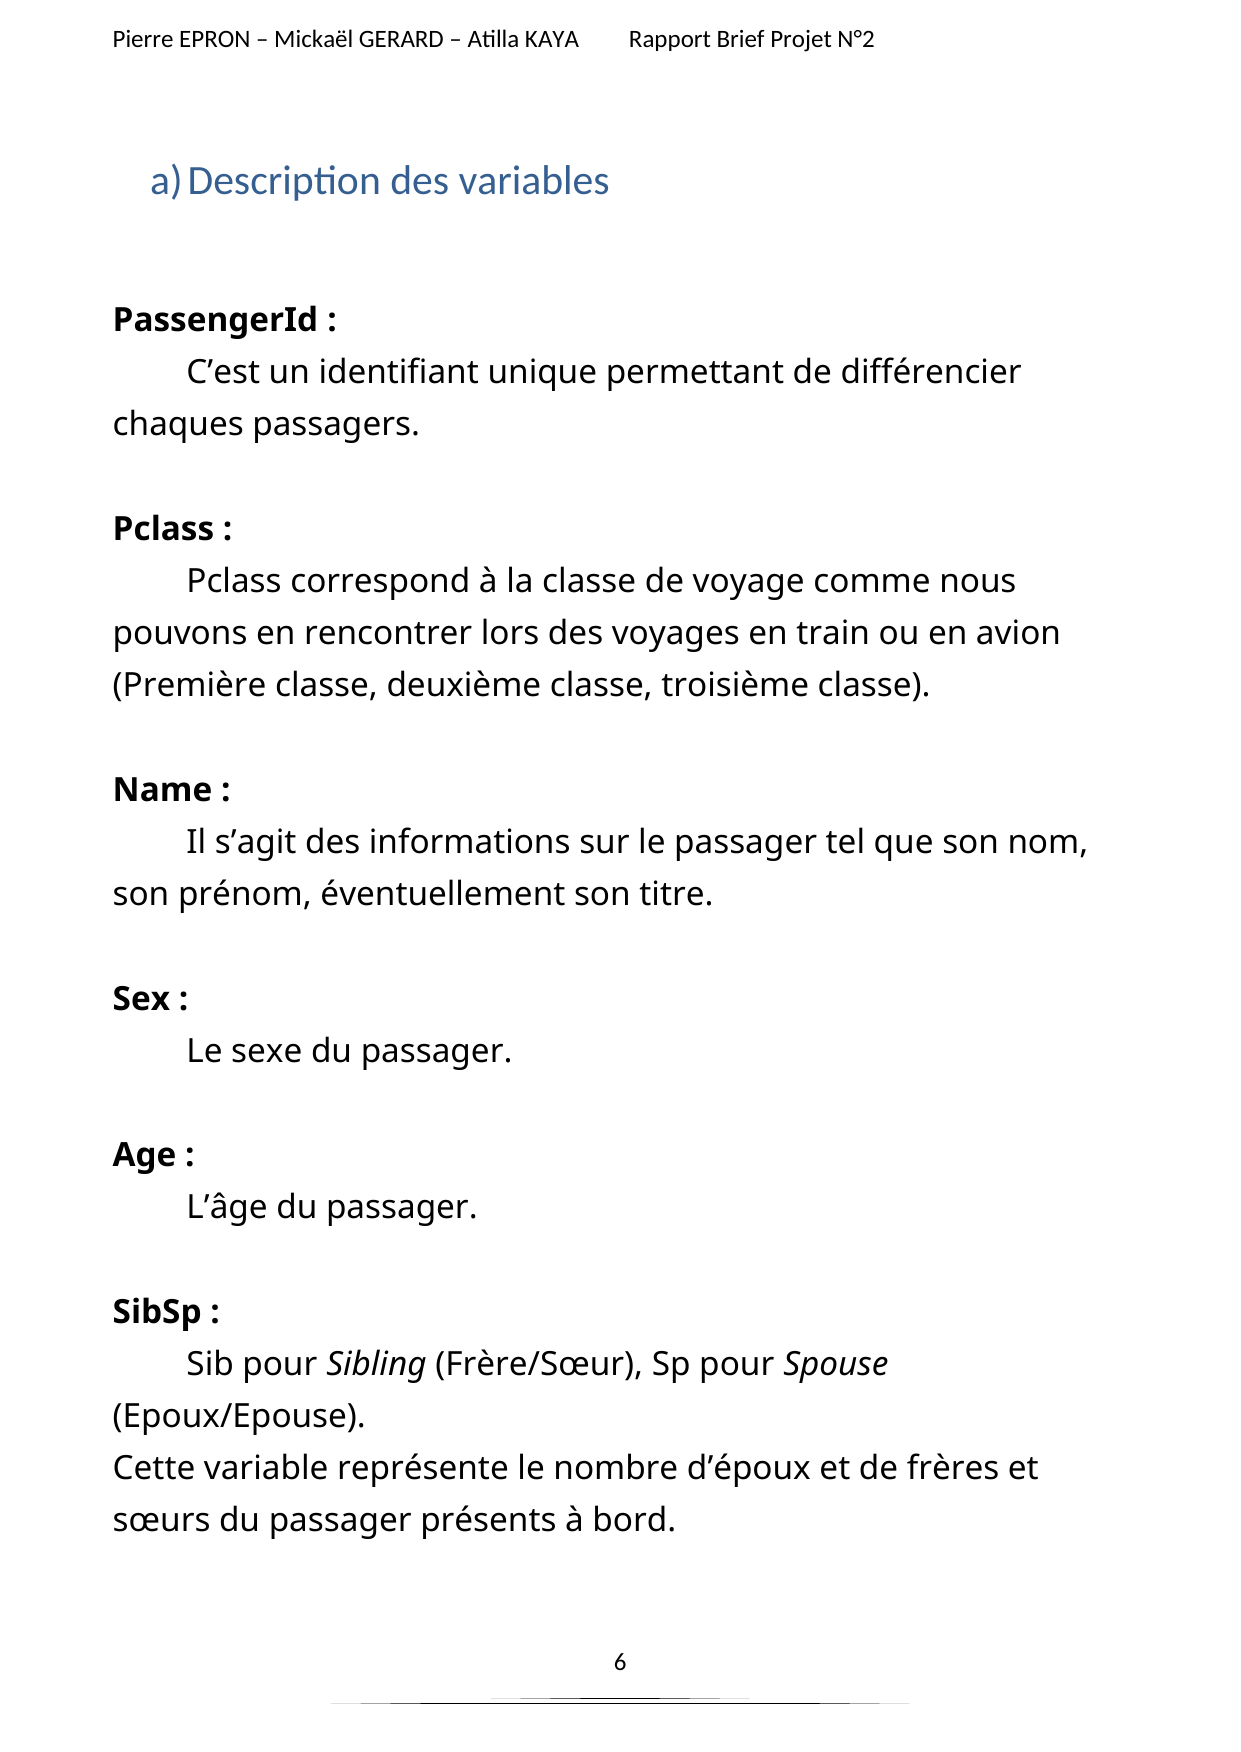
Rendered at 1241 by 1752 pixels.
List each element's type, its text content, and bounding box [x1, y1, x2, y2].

text L’âge du passager. [112, 1183, 1128, 1228]
text SibSp : [112, 1287, 1128, 1333]
text Age : [112, 1131, 1128, 1176]
text C’est un identifiant unique permettant de différencier chaques passagers. [112, 348, 1128, 446]
text Le sexe du passager. [112, 1026, 1128, 1072]
text Pclass correspond à la classe de voyage comme nous pouvons en rencontrer lors des voyages en train ou en avion (Première classe, deuxième classe, troisième classe). [112, 557, 1128, 707]
text Il s’agit des informations sur le passager tel que son nom, son prénom, éventuellement son titre. [112, 818, 1128, 915]
subtitle Description des variables [150, 154, 1128, 205]
text Sex : [112, 974, 1128, 1020]
text Cette variable représente le nombre d’époux et de frères et sœurs du passager présents à bord. [112, 1444, 1128, 1542]
text Name : [112, 766, 1128, 811]
text Sib pour Sibling (Frère/Sœur), Sp pour Spouse (Epoux/Epouse). [112, 1339, 1128, 1437]
text Pclass : [112, 504, 1128, 550]
text PassengerId : [112, 296, 1128, 341]
